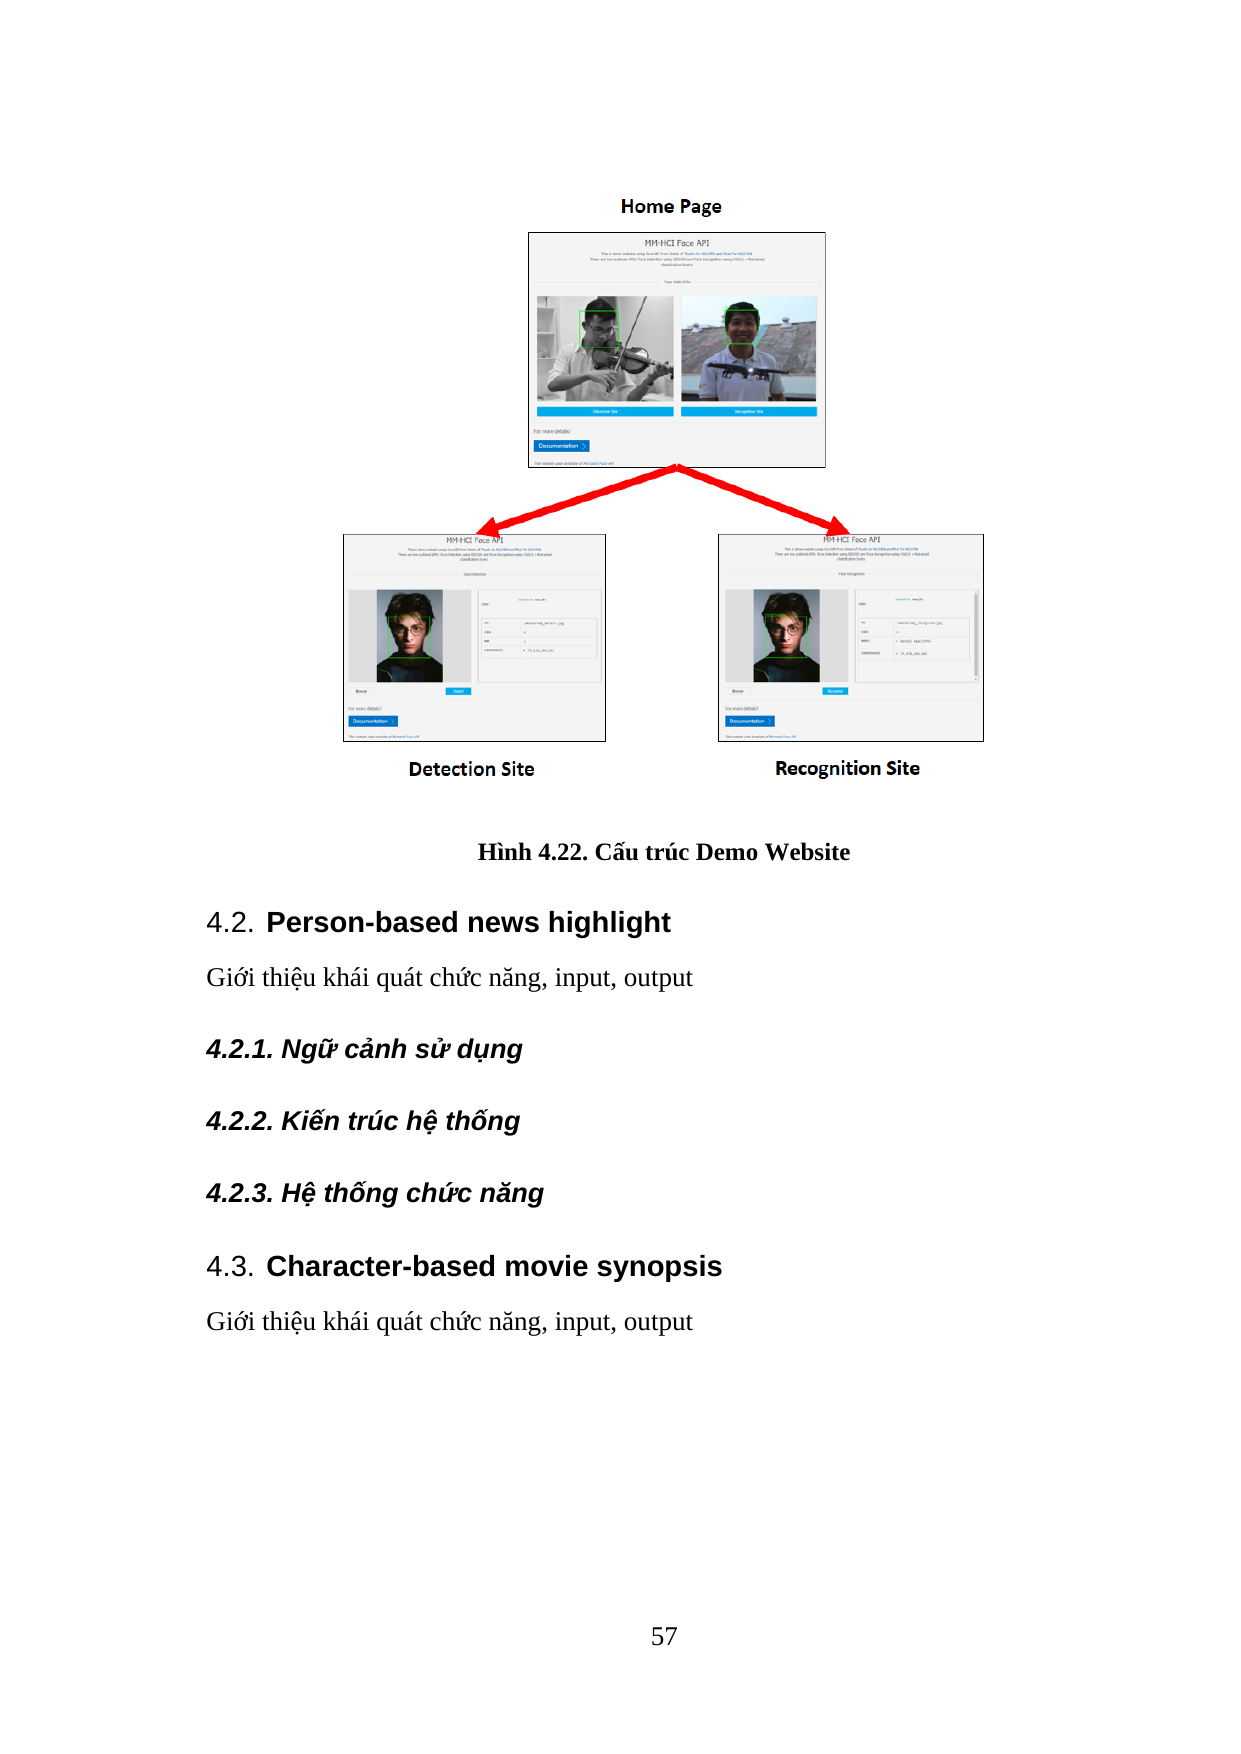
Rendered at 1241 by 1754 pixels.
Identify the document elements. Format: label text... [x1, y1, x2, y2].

subtitle Hệ thống chức năng [206, 1177, 1122, 1208]
subtitle Kiến trúc hệ thống [206, 1105, 1122, 1136]
text Giới thiệu khái quát chức năng, input, output [206, 962, 1122, 993]
subtitle Person-based news highlight [206, 905, 1122, 938]
subtitle Character-based movie synopsis [206, 1249, 1122, 1282]
subtitle Ngữ cảnh sử dụng [206, 1033, 1122, 1064]
picture [315, 177, 1014, 809]
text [206, 1305, 1122, 1337]
